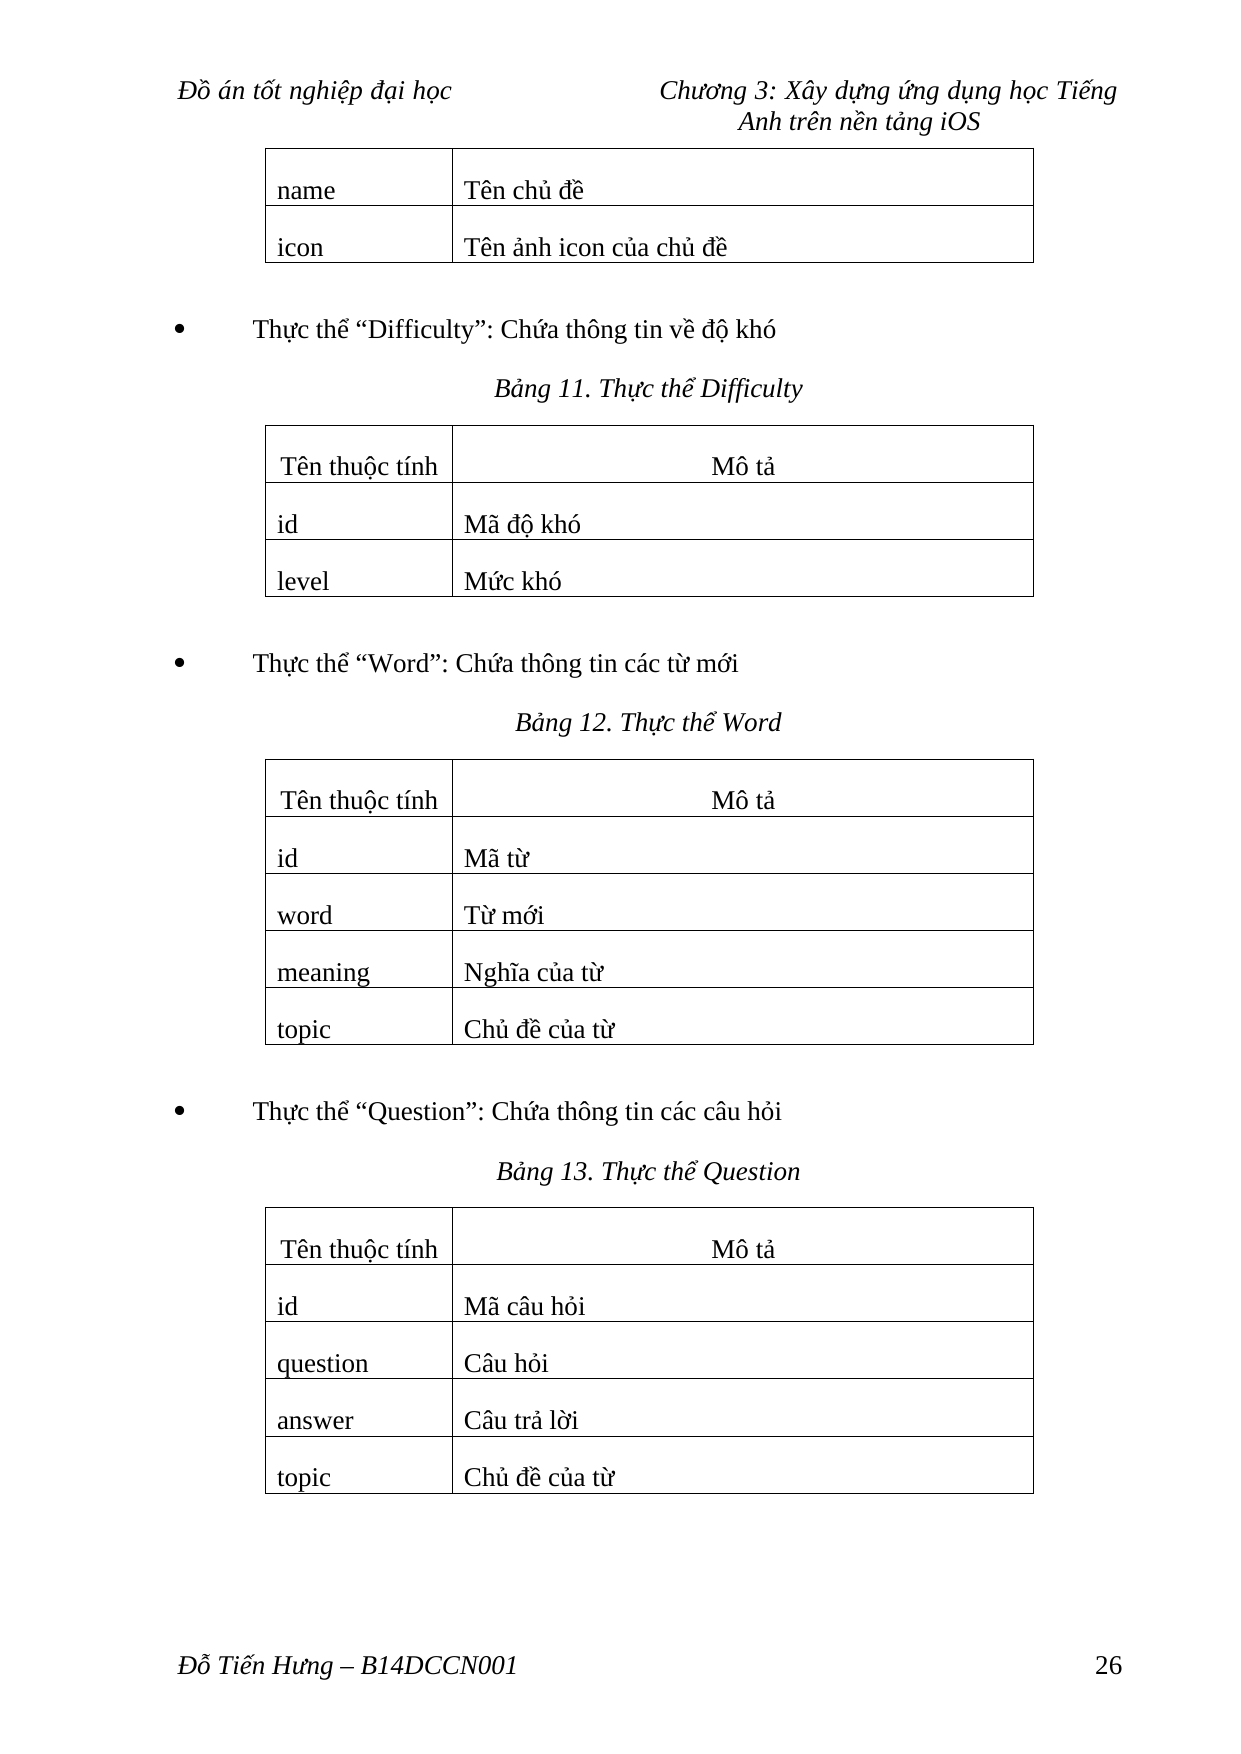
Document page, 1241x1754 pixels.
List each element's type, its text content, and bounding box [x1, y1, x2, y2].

table_cell Mã câu hỏi [453, 1265, 1033, 1321]
table_cell name [266, 149, 452, 205]
table_cell icon [266, 206, 452, 262]
table_cell word [266, 874, 452, 930]
table_cell Mức khó [453, 540, 1033, 596]
list Thực thể “Question”: Chứa thông tin các câu hỏi [175, 1095, 1122, 1127]
table_cell Chủ đề của từ [453, 988, 1033, 1044]
table_cell Câu trả lời [453, 1379, 1033, 1436]
table_cell id [266, 817, 452, 873]
table_header Mô tả [453, 1208, 1033, 1264]
table_cell Chủ đề của từ [453, 1437, 1033, 1493]
table_cell id [266, 1265, 452, 1321]
table_header Mô tả [453, 426, 1033, 482]
table_cell question [266, 1322, 452, 1378]
table_header Tên thuộc tính [266, 1208, 452, 1264]
table_cell id [266, 483, 452, 539]
table_cell level [266, 540, 452, 596]
table_cell Tên ảnh icon của chủ đề [453, 206, 1033, 262]
table_header Tên thuộc tính [266, 426, 452, 482]
list Thực thể “Word”: Chứa thông tin các từ mới [175, 647, 1122, 678]
table_cell topic [266, 988, 452, 1044]
table_cell Nghĩa của từ [453, 931, 1033, 987]
table_cell Tên chủ đề [453, 149, 1033, 205]
table_cell Mã từ [453, 817, 1033, 873]
table_header Tên thuộc tính [266, 760, 452, 816]
table_cell topic [266, 1437, 452, 1493]
table_cell Từ mới [453, 874, 1033, 930]
table_cell Câu hỏi [453, 1322, 1033, 1378]
table_cell Mã độ khó [453, 483, 1033, 539]
list Thực thể “Difficulty”: Chứa thông tin về độ khó [175, 313, 1122, 344]
table_header Mô tả [453, 760, 1033, 816]
table_cell answer [266, 1379, 452, 1436]
table_cell meaning [266, 931, 452, 987]
